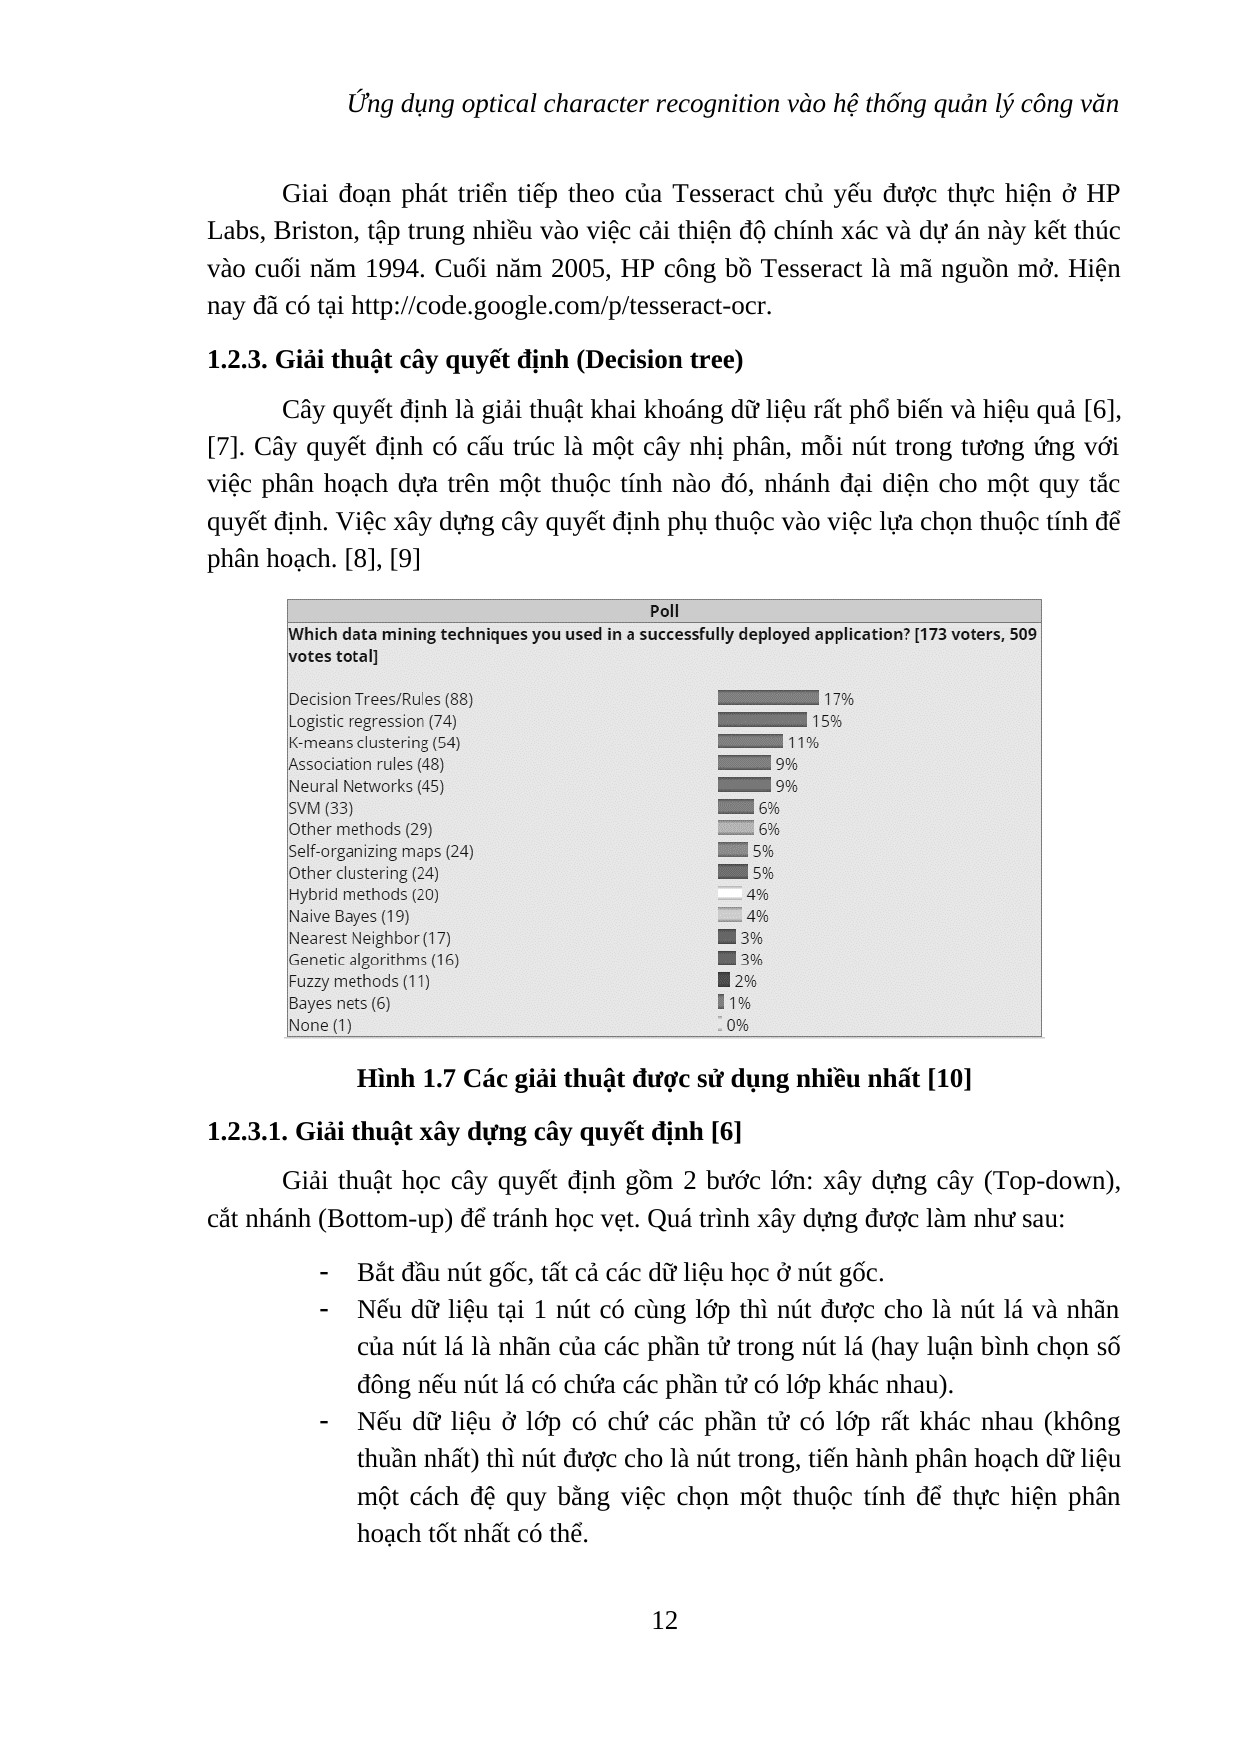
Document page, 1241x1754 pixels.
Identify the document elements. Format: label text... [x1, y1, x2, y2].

text Giai đoạn phát triển tiếp theo của Tesseract chủ yếu được thực hiện ở HP Labs, Briston, tập trung nhiều vào việc cải thiện độ chính xác và dự án này kết thúc vào cuối năm 1994. Cuối năm 2005, HP công bồ Tesseract là mã nguồn mở. Hiện nay đã có tại http://code.google.com/p/tesseract-ocr. [207, 177, 1122, 320]
subtitle Giải thuật cây quyết định (Decision tree) [207, 343, 1122, 374]
list Nếu dữ liệu tại 1 nút có cùng lớp thì nút được cho là nút lá và nhãn của nút lá là nhãn của các phần tử trong nút lá (hay luận bình chọn số đông nếu nút lá có chứa các phần tử có lớp khác nhau). [319, 1293, 1122, 1399]
text Giải thuật học cây quyết định gồm 2 bước lớn: xây dựng cây (Top-down), cắt nhánh (Bottom-up) để tránh học vẹt. Quá trình xây dựng được làm như sau: [207, 1164, 1122, 1233]
list Bắt đầu nút gốc, tất cả các dữ liệu học ở nút gốc. [319, 1256, 1122, 1287]
text Cây quyết định là giải thuật khai khoáng dữ liệu rất phổ biến và hiệu quả [6], [7]. Cây quyết định có cấu trúc là một cây nhị phân, mỗi nút trong tương ứng với việc phân hoạch dựa trên một thuộc tính nào đó, nhánh đại diện cho một quy tắc quyết định. Việc xây dựng cây quyết định phụ thuộc vào việc lựa chọn thuộc tính để phân hoạch. [8], [9] [207, 393, 1122, 573]
picture [284, 595, 1045, 1039]
list Nếu dữ liệu ở lớp có chứ các phần tử có lớp rất khác nhau (không thuần nhất) thì nút được cho là nút trong, tiến hành phân hoạch dữ liệu một cách đệ quy bằng việc chọn một thuộc tính để thực hiện phân hoạch tốt nhất có thể. [319, 1405, 1122, 1548]
subtitle Giải thuật xây dựng cây quyết định [6] [207, 1114, 1122, 1146]
